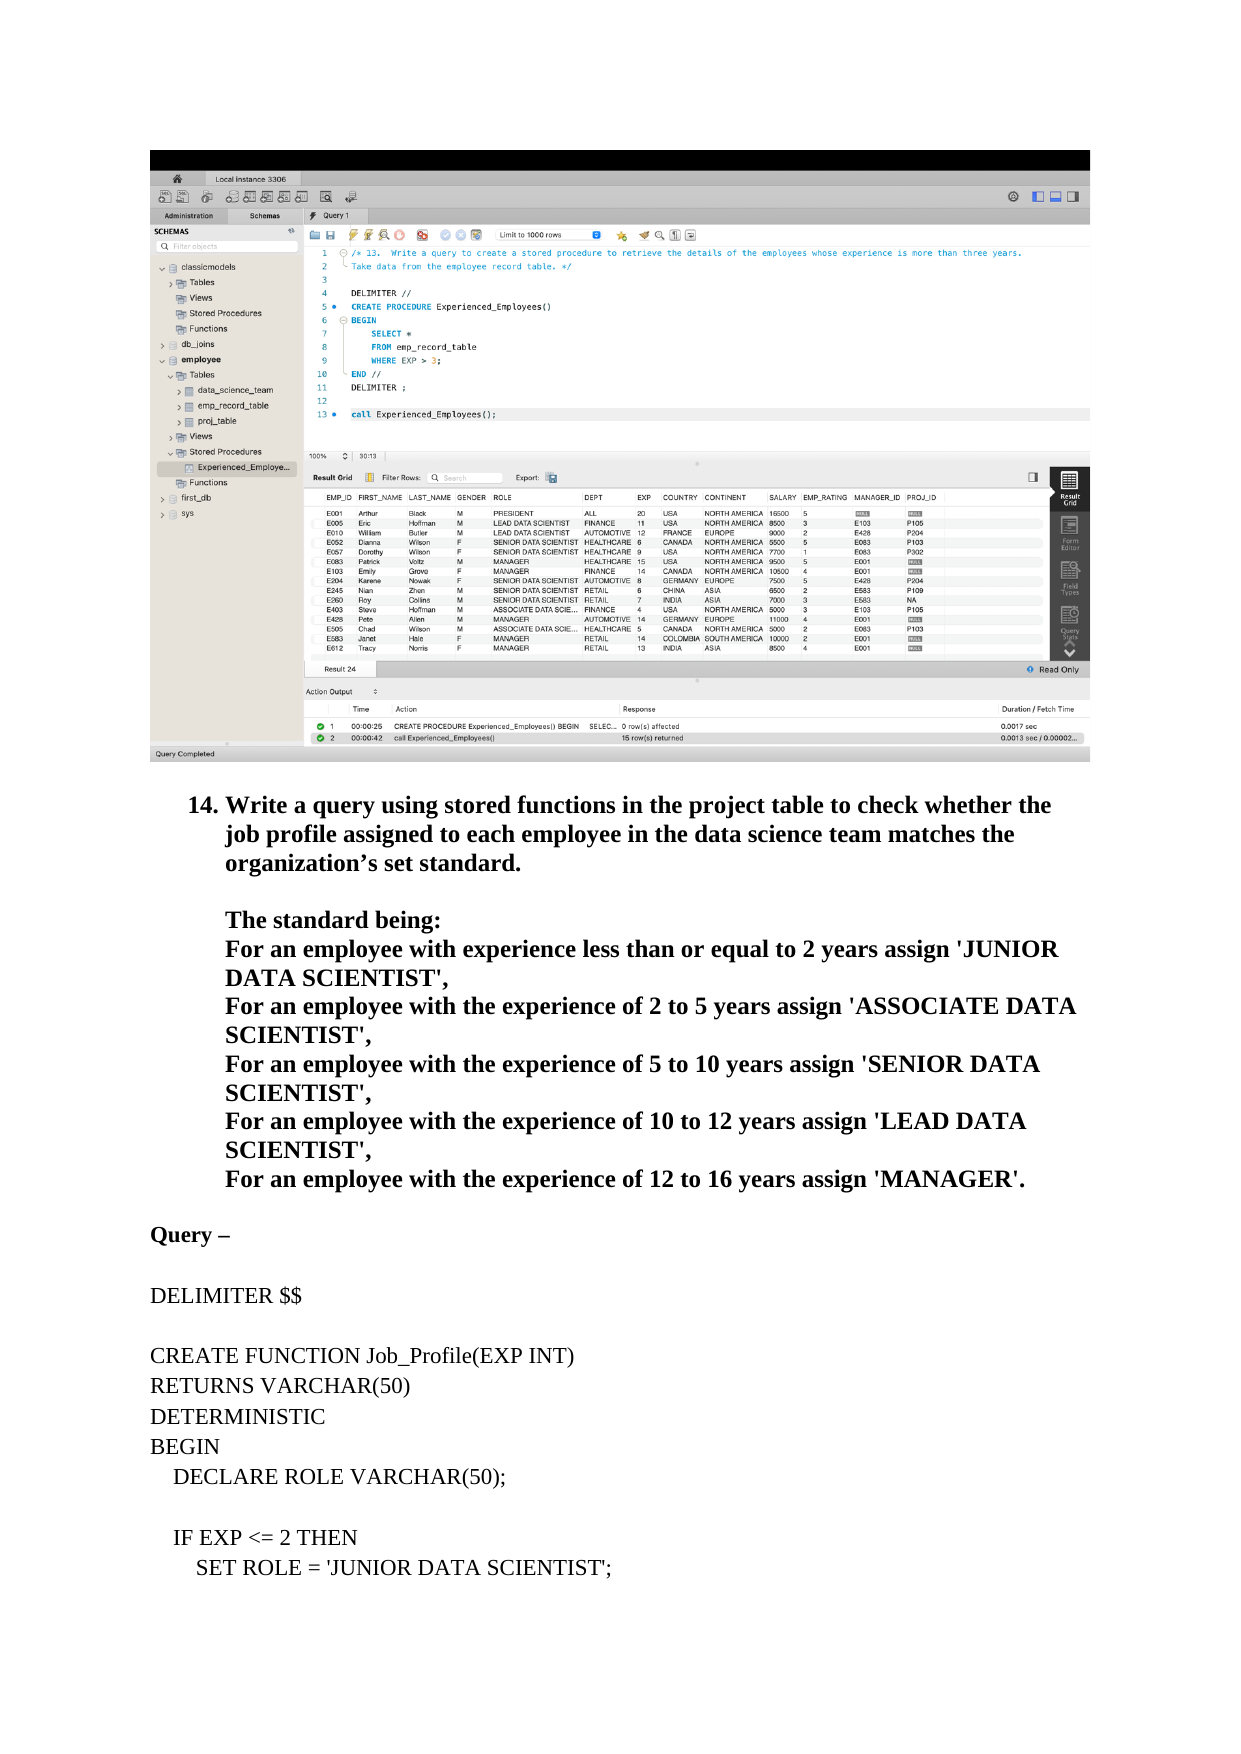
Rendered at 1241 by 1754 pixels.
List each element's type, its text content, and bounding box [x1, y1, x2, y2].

text IF EXP <= 2 THEN [150, 1523, 1090, 1550]
list For an employee with experience less than or equal to 2 years assign 'JUNIOR DATA SCIENTIST', [225, 934, 1090, 991]
text BEGIN [150, 1433, 1090, 1459]
list For an employee with the experience of 2 to 5 years assign 'ASSOCIATE DATA SCIENTIST', [225, 991, 1090, 1049]
list For an employee with the experience of 5 to 10 years assign 'SENIOR DATA SCIENTIST', [225, 1049, 1090, 1106]
text CREATE FUNCTION Job_Profile(EXP INT) [150, 1342, 1090, 1369]
list For an employee with the experience of 10 to 12 years assign 'LEAD DATA SCIENTIST', [225, 1106, 1090, 1164]
text RETURNS VARCHAR(50) [150, 1372, 1090, 1399]
list Write a query using stored functions in the project table to check whether the job profile assigned to each employee in the data science team matches the organization’s set standard. [187, 790, 1090, 876]
text DETERMINISTIC [150, 1403, 1090, 1429]
picture [150, 150, 1091, 762]
text DELIMITER $$ [150, 1282, 1090, 1308]
text DECLARE ROLE VARCHAR(50); [150, 1463, 1090, 1489]
text Query – [150, 1221, 1090, 1248]
list The standard being: [225, 905, 1090, 934]
list For an employee with the experience of 12 to 16 years assign 'MANAGER'. [225, 1164, 1090, 1193]
text SET ROLE = 'JUNIOR DATA SCIENTIST'; [150, 1554, 1090, 1580]
